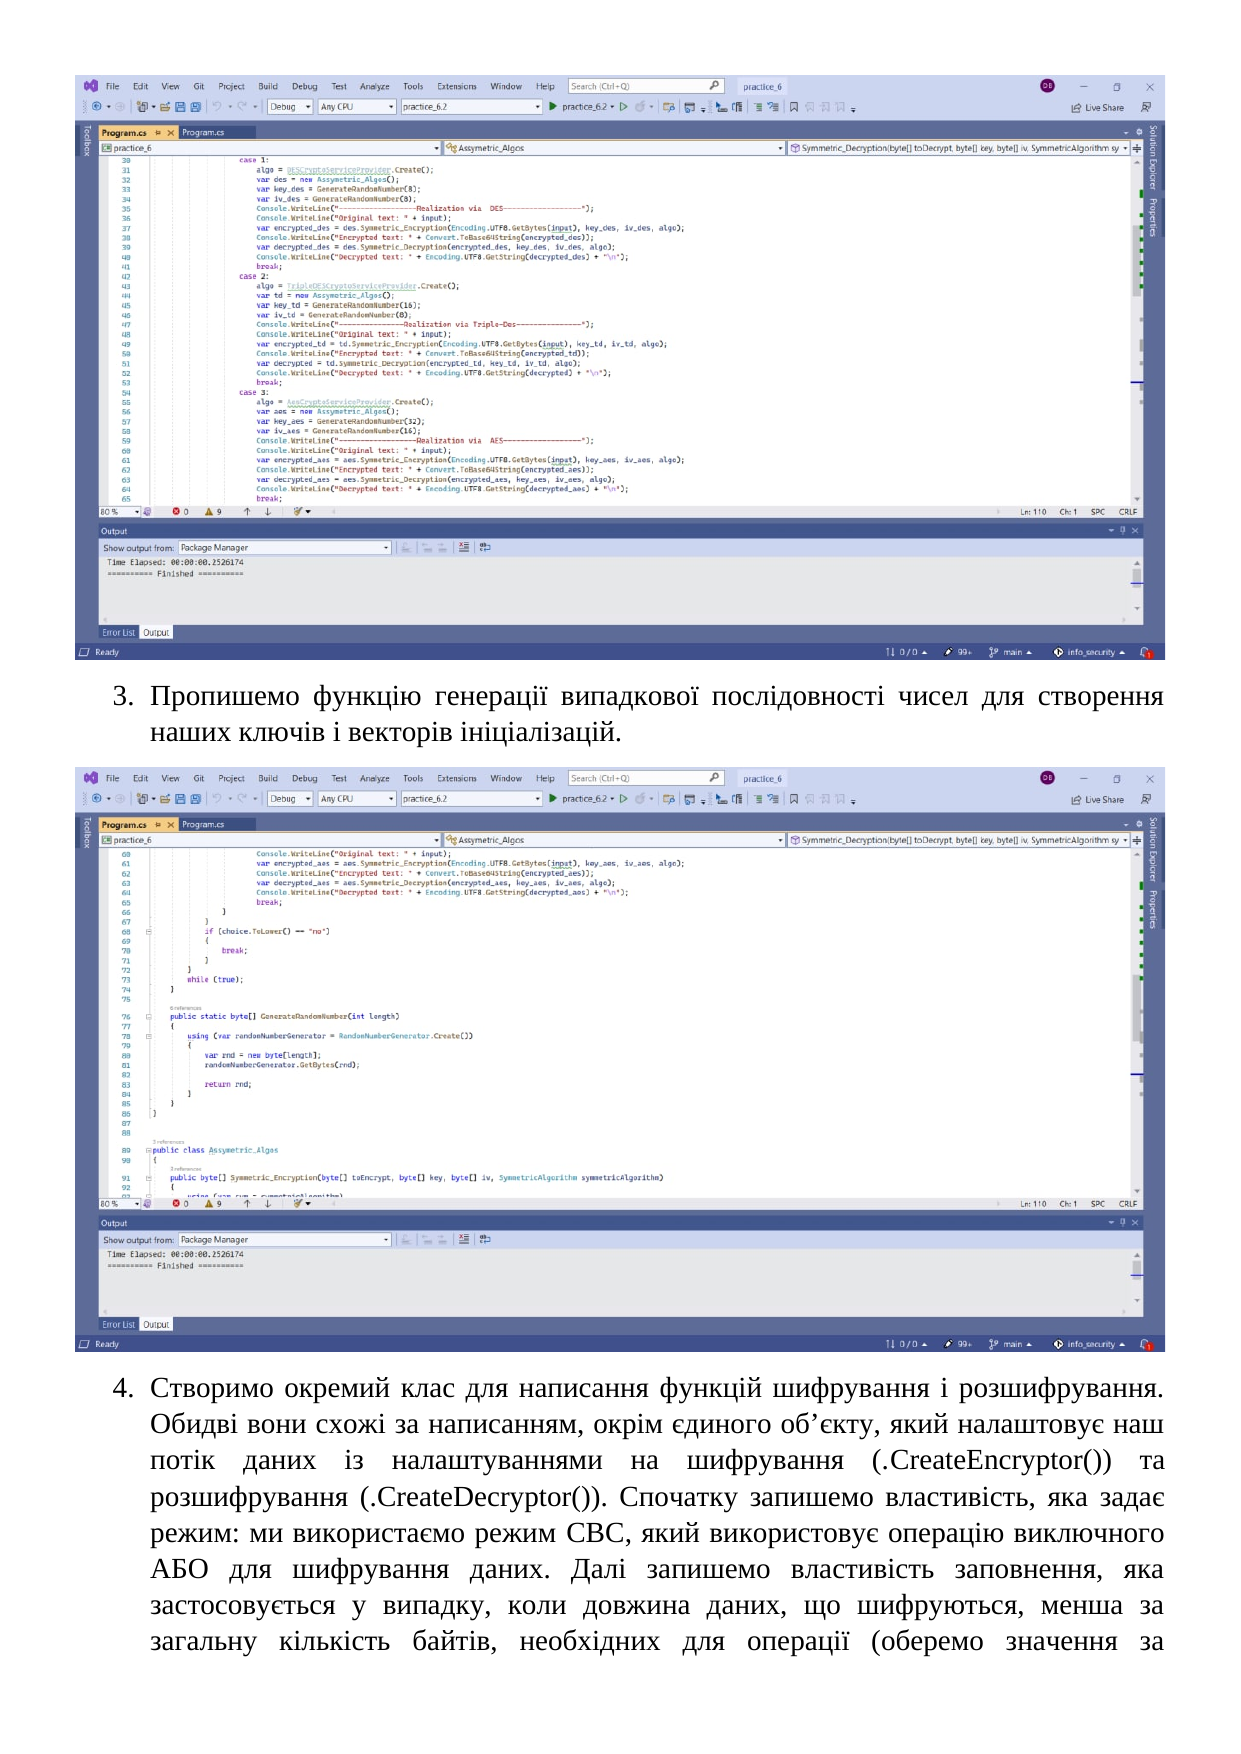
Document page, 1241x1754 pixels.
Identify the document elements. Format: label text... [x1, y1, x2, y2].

picture [75, 767, 1166, 1352]
list Пропишемо функцію генерації випадкової послідовності чисел для створення наших ключів і векторів ініціалізацій. [112, 678, 1165, 748]
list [112, 1370, 1165, 1657]
picture [75, 75, 1166, 660]
